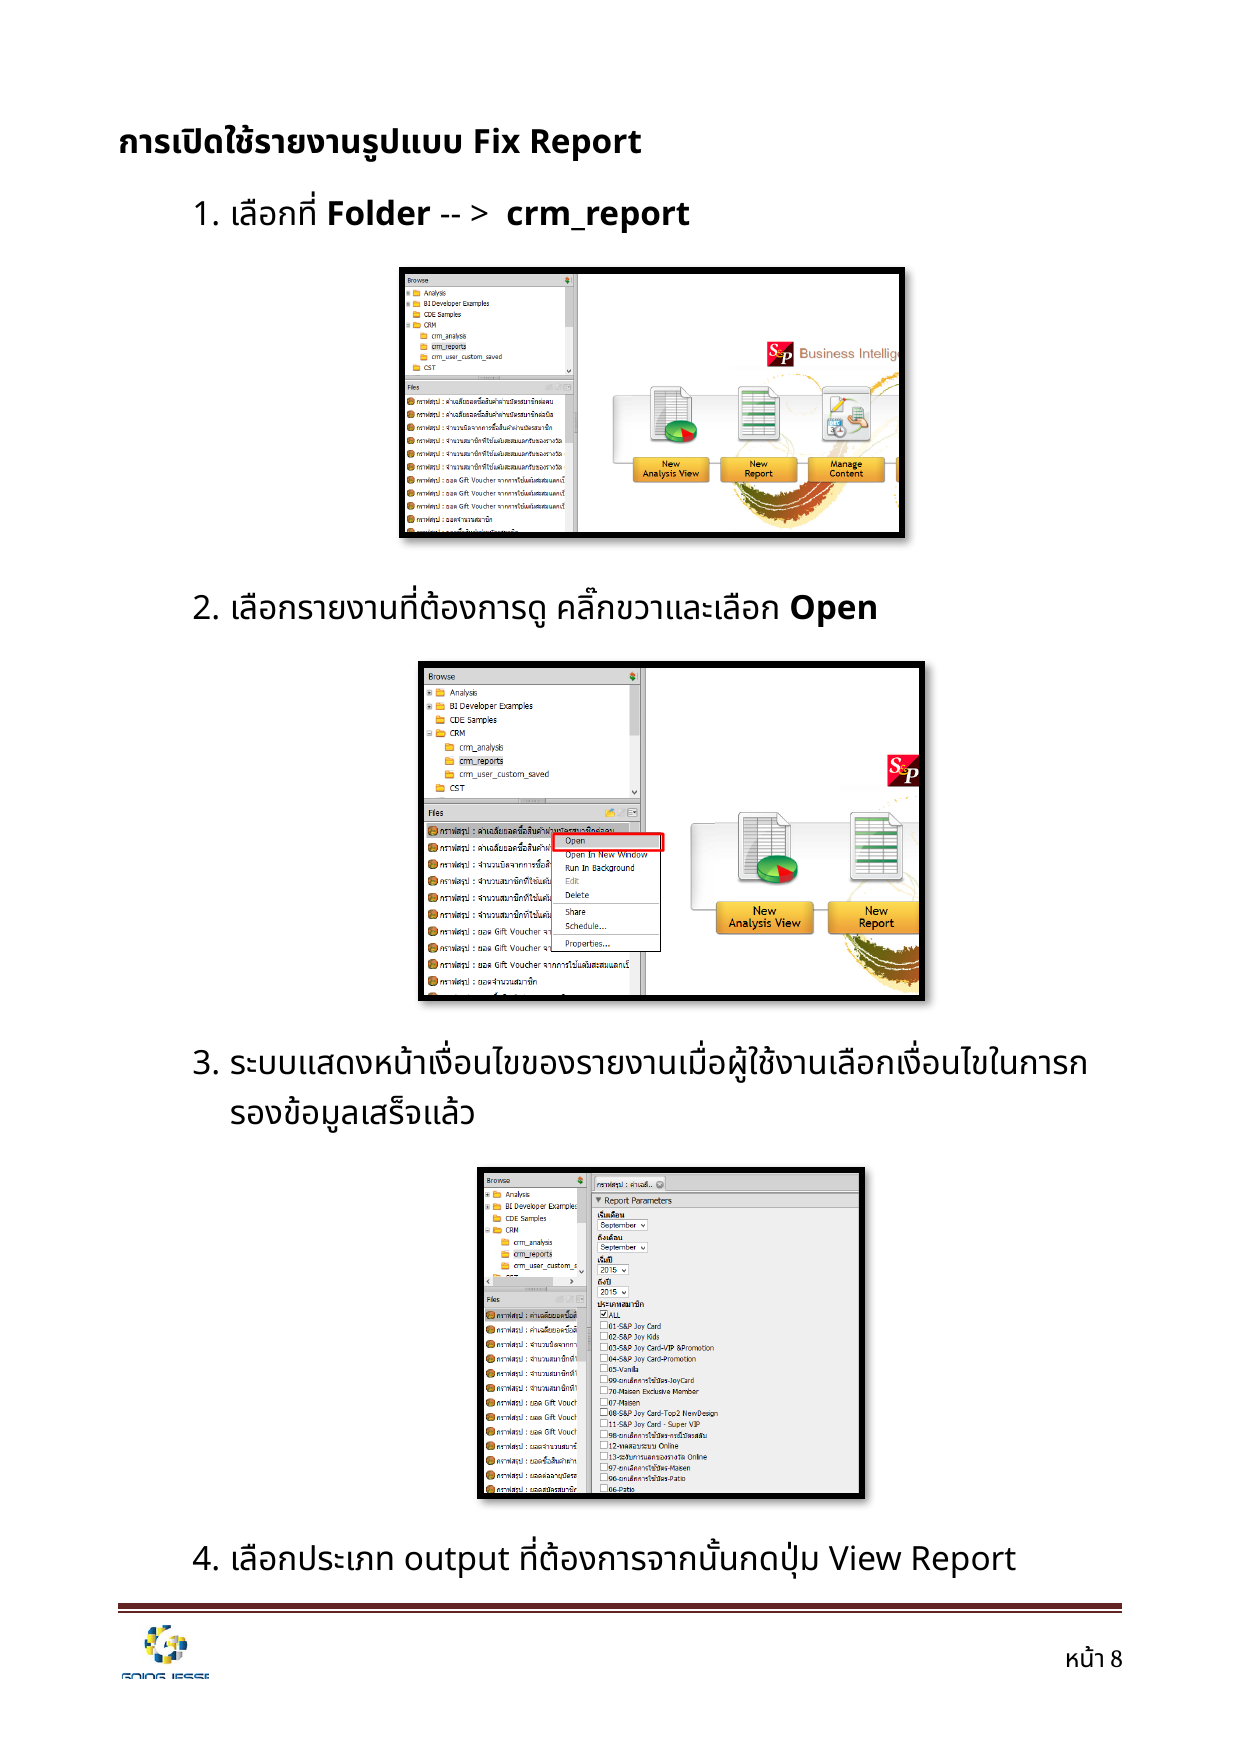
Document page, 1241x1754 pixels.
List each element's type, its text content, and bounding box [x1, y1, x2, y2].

list ระบบแสดงหน้าเงื่อนไขของรายงานเมื่อผู้ใช้งานเลือกเงื่อนไขในการกรองข้อมูลเสร็จแล้ว [192, 1039, 1122, 1140]
list เลือกประเภท output ที่ต้องการจากนั้นกดปุ่ม View Report [192, 1534, 1122, 1585]
picture [405, 274, 899, 532]
list การเปิดใช้รายงานรูปแบบ Fix Report [118, 118, 1122, 169]
picture [484, 1173, 859, 1493]
list เลือกที่ Folder -- > crm_report [192, 189, 1122, 240]
picture [424, 668, 919, 995]
list เลือกรายงานที่ต้องการดู คลิ๊กขวาและเลือก Open [192, 584, 1122, 634]
